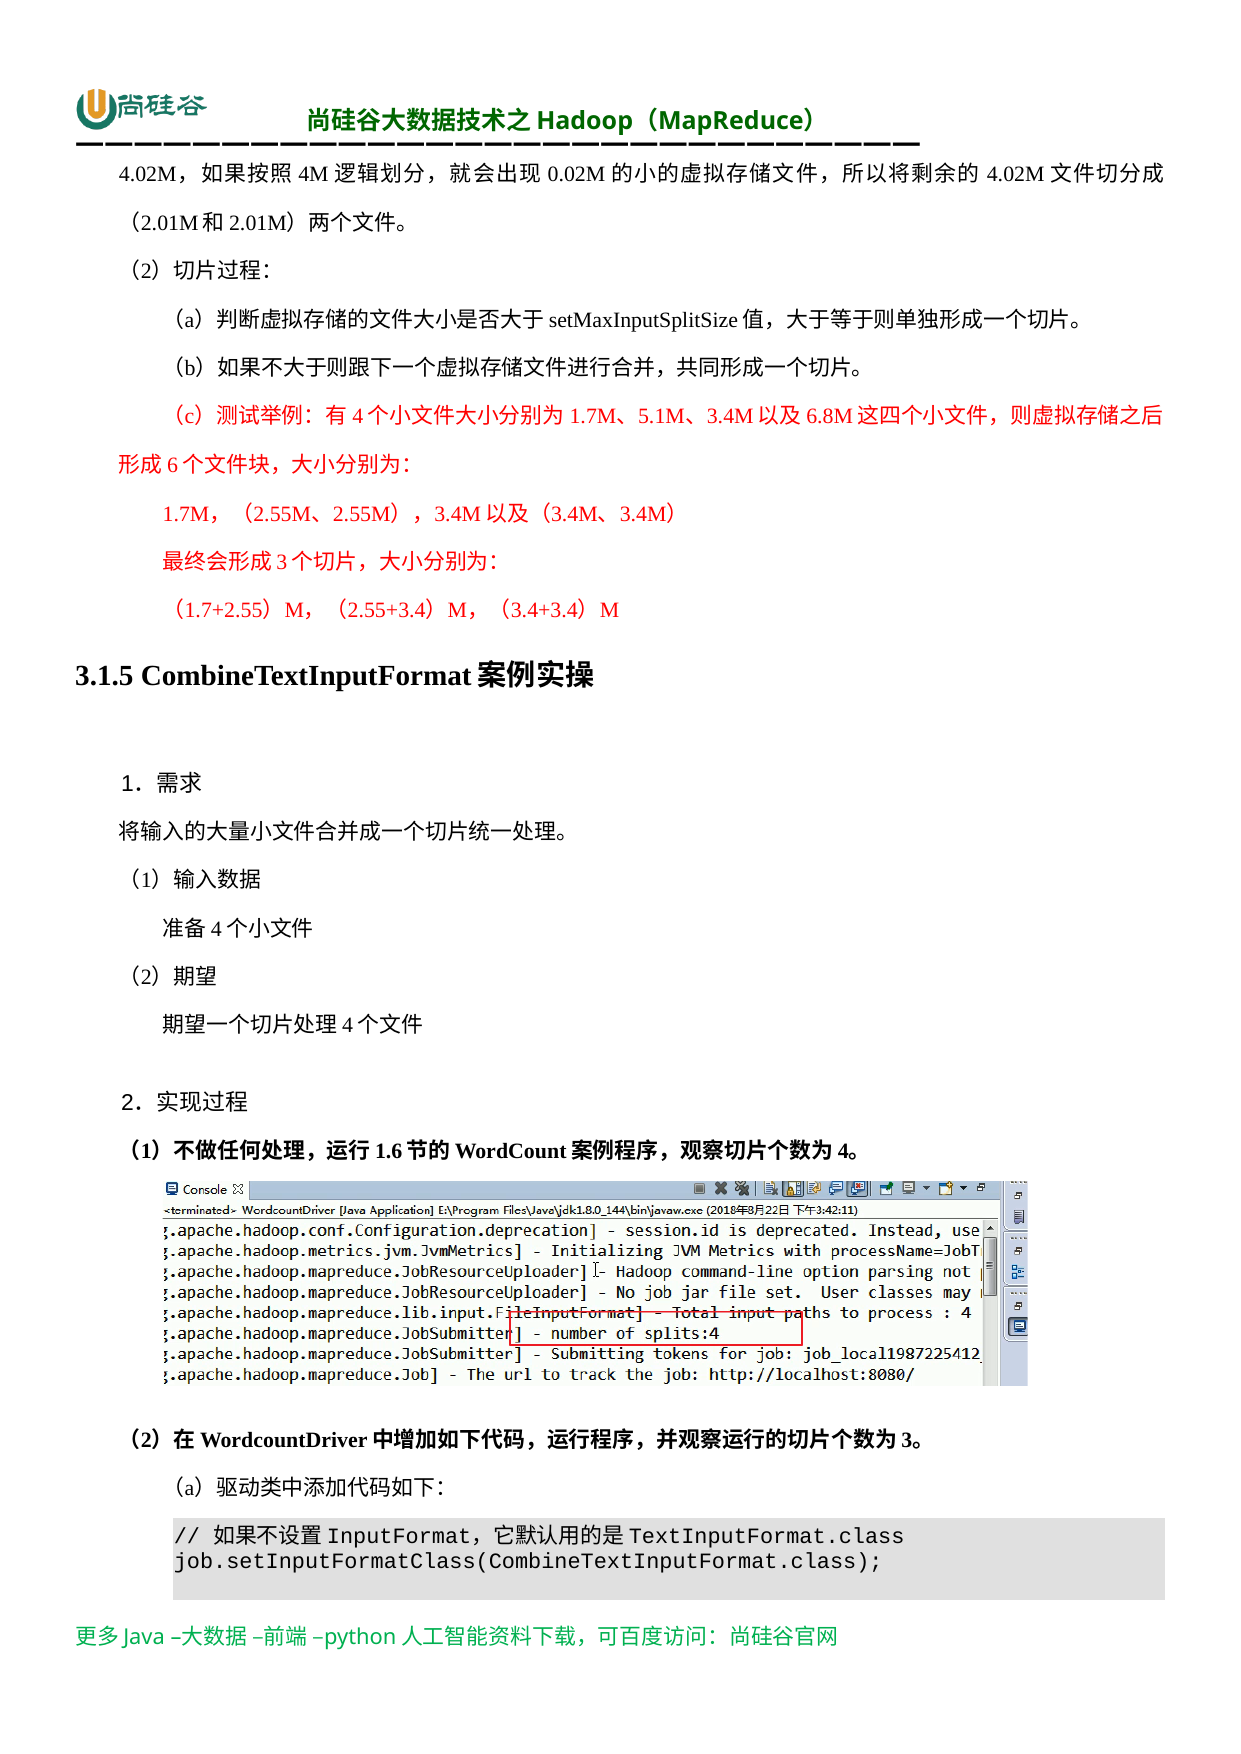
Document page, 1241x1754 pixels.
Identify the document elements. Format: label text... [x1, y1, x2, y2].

text （a）驱动类中添加代码如下： [119, 1470, 1165, 1502]
text 准备4个小文件 [119, 910, 1165, 943]
text （b）如果不大于则跟下一个虚拟存储文件进行合并，共同形成一个切片。 [119, 350, 1165, 382]
text （1.7+2.55）M，（2.55+3.4）M，（3.4+3.4）M [119, 592, 1165, 624]
text 2．实现过程 [75, 1068, 1165, 1133]
text 最终会形成3个切片，大小分别为： [119, 543, 1165, 576]
text 1．需求 [75, 748, 1165, 813]
text （1）不做任何处理，运行1.6节的WordCount案例程序，观察切片个数为4。 [75, 1133, 1165, 1166]
text 将输入的大量小文件合并成一个切片统一处理。 [75, 813, 1165, 846]
text // 如果不设置InputFormat，它默认用的是TextInputFormat.class [173, 1518, 1165, 1550]
text 1.7M，（2.55M、2.55M），3.4M以及（3.4M、3.4M） [119, 495, 1165, 528]
text （a）判断虚拟存储的文件大小是否大于setMaxInputSplitSize值，大于等于则单独形成一个切片。 [119, 301, 1165, 334]
picture [162, 1181, 1028, 1386]
text （2）切片过程： [75, 253, 1165, 286]
text （2）在WordcountDriver中增加如下代码，运行程序，并观察运行的切片个数为3。 [75, 1422, 1165, 1454]
text （c）测试举例：有4个小文件大小分别为1.7M、5.1M、3.4M以及6.8M这四个小文件，则虚拟存储之后形成6个文件块，大小分别为： [119, 398, 1165, 479]
text （1）输入数据 [75, 862, 1165, 894]
text 期望一个切片处理4个文件 [119, 1007, 1165, 1039]
picture [75, 88, 208, 130]
subtitle 3.1.5 CombineTextInputFormat案例实操 [75, 640, 1165, 705]
text job.setInputFormatClass(CombineTextInputFormat.class); [173, 1550, 1165, 1575]
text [119, 156, 1165, 237]
text （2）期望 [75, 958, 1165, 991]
